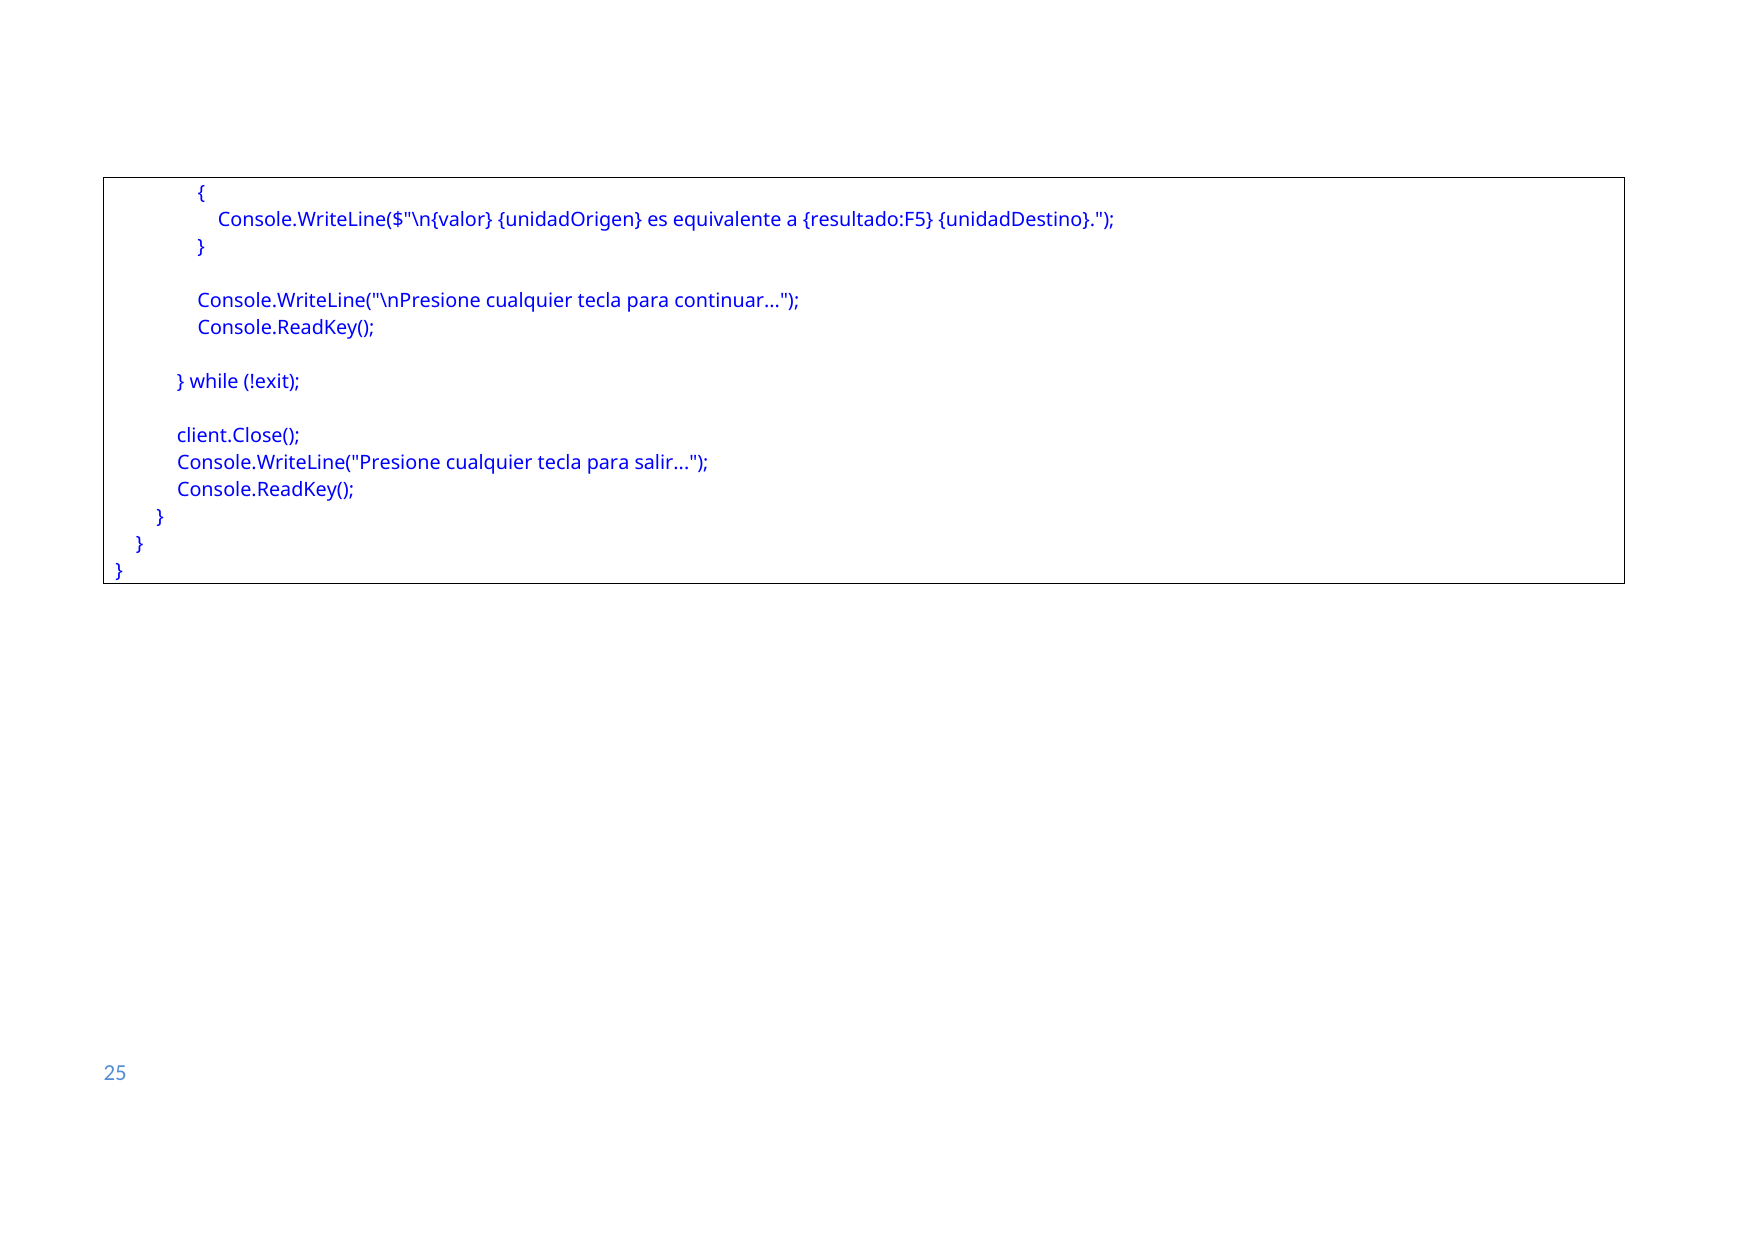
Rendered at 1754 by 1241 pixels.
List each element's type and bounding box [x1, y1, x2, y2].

table_header [104, 178, 1624, 583]
